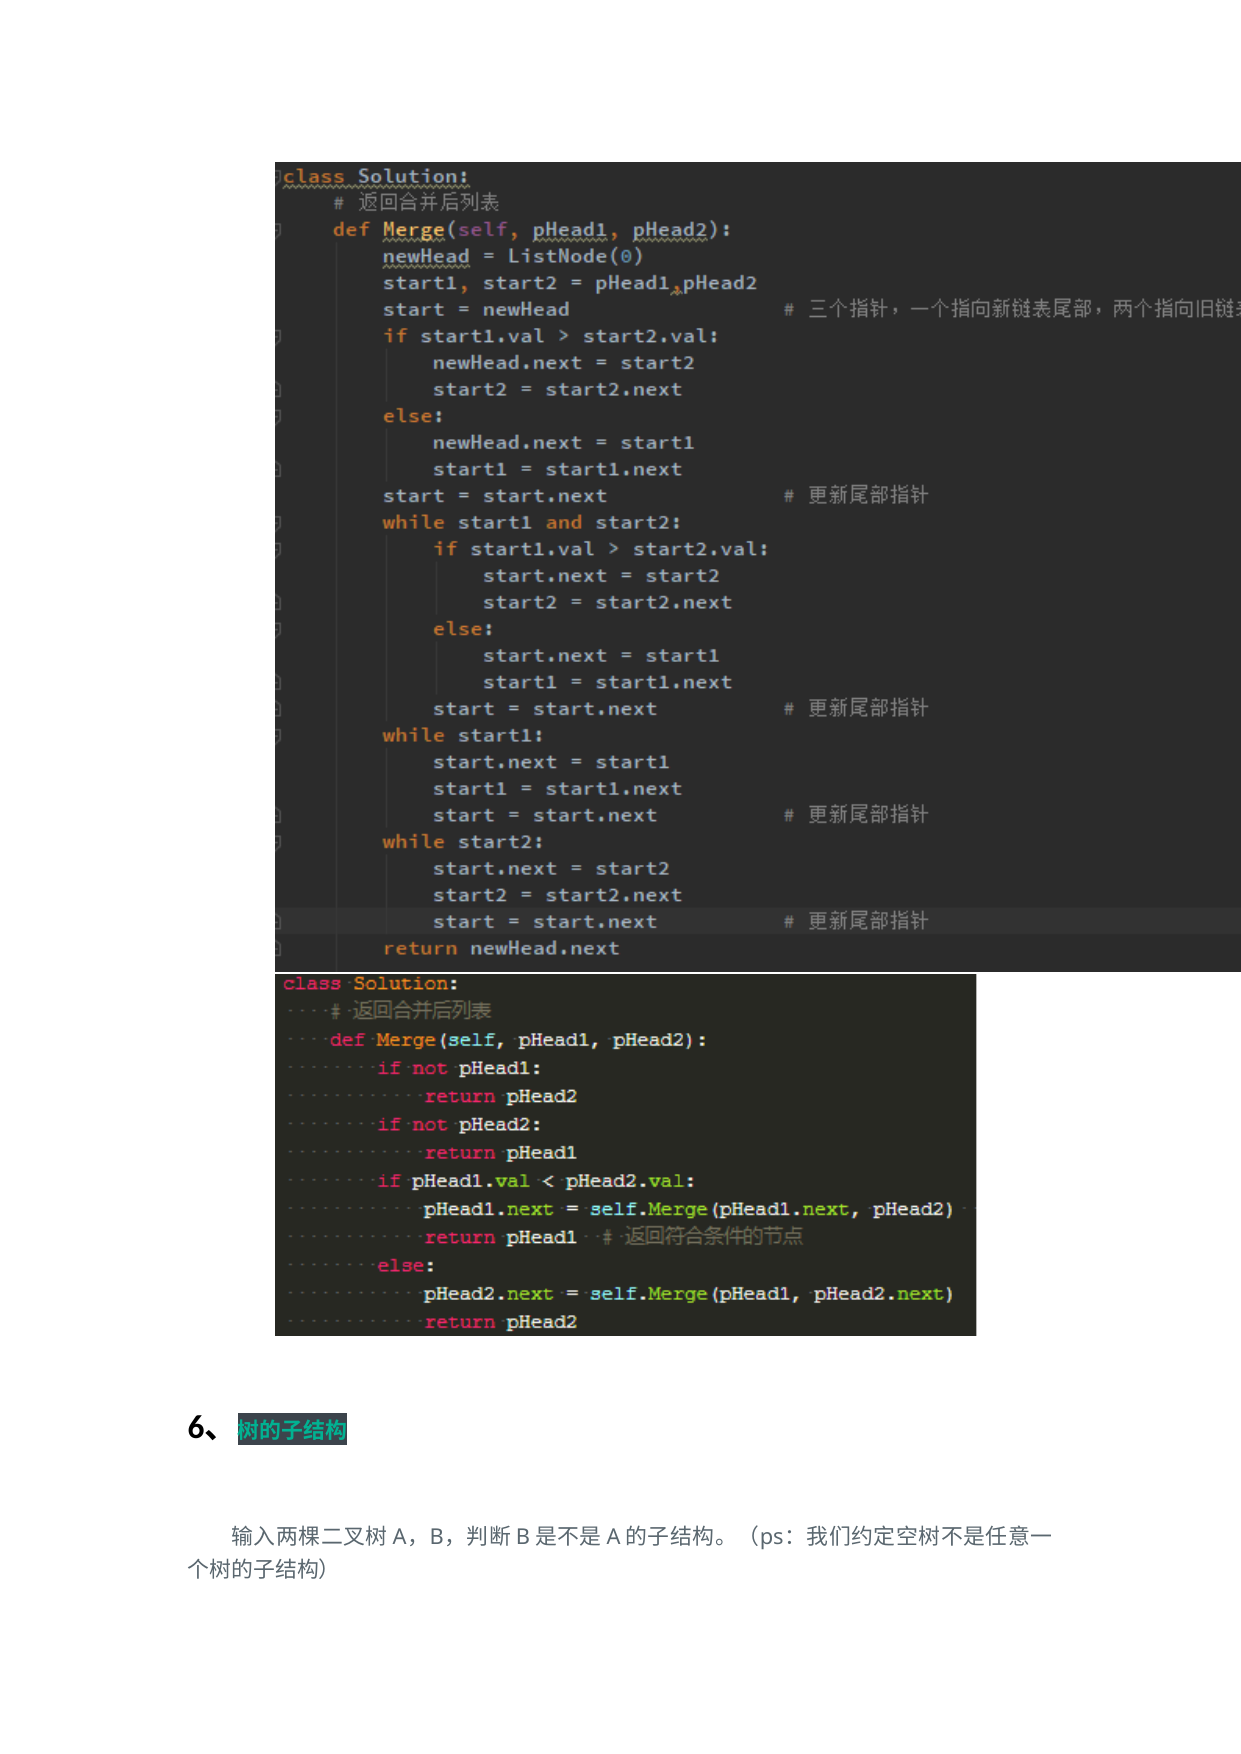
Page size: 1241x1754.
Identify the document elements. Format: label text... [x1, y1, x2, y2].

picture [275, 974, 977, 1336]
picture [275, 162, 1241, 972]
subtitle 6、树的子结构 [187, 1392, 1053, 1457]
text 输入两棵二叉树A，B，判断B是不是A的子结构。（ps：我们约定空树不是任意一个树的子结构） [187, 1519, 1053, 1584]
